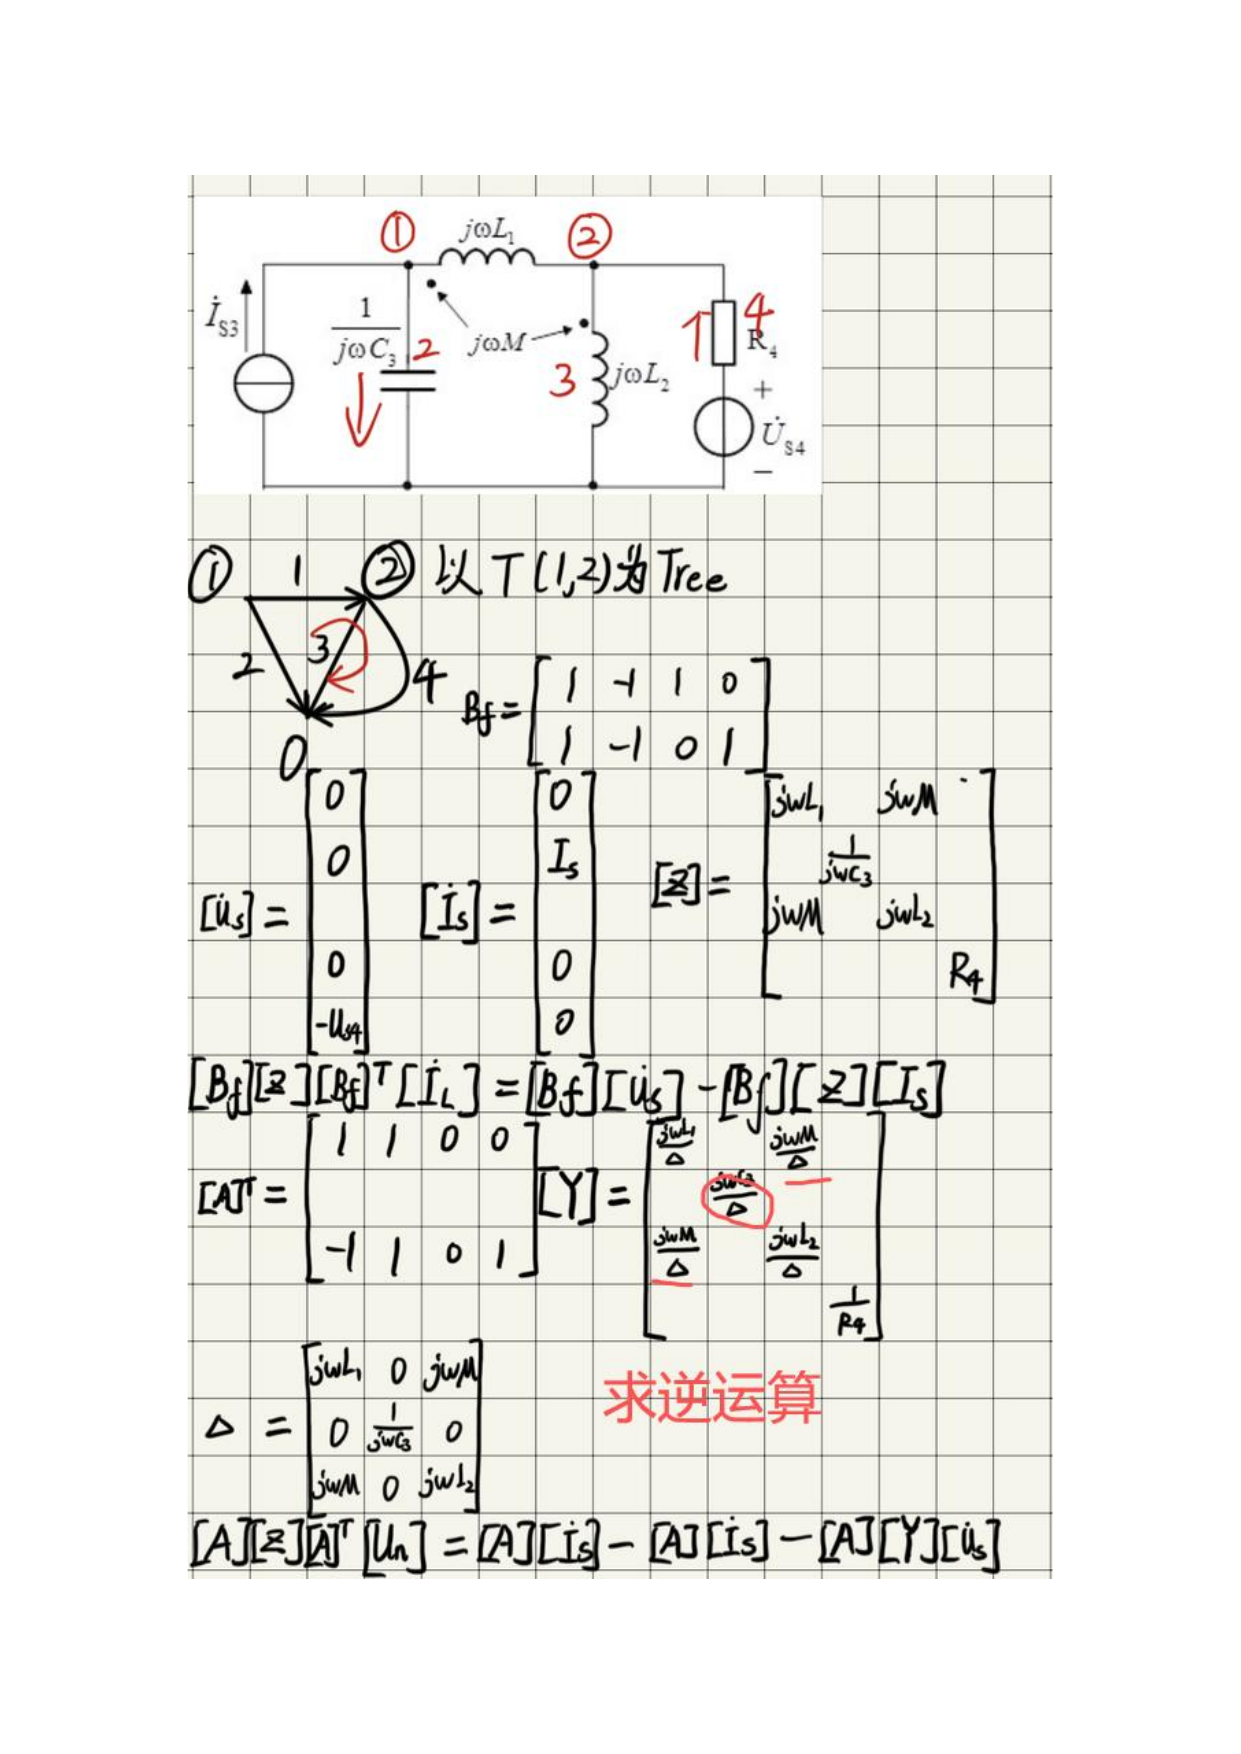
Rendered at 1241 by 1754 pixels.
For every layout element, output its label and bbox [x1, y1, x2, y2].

picture [187, 175, 1053, 1579]
